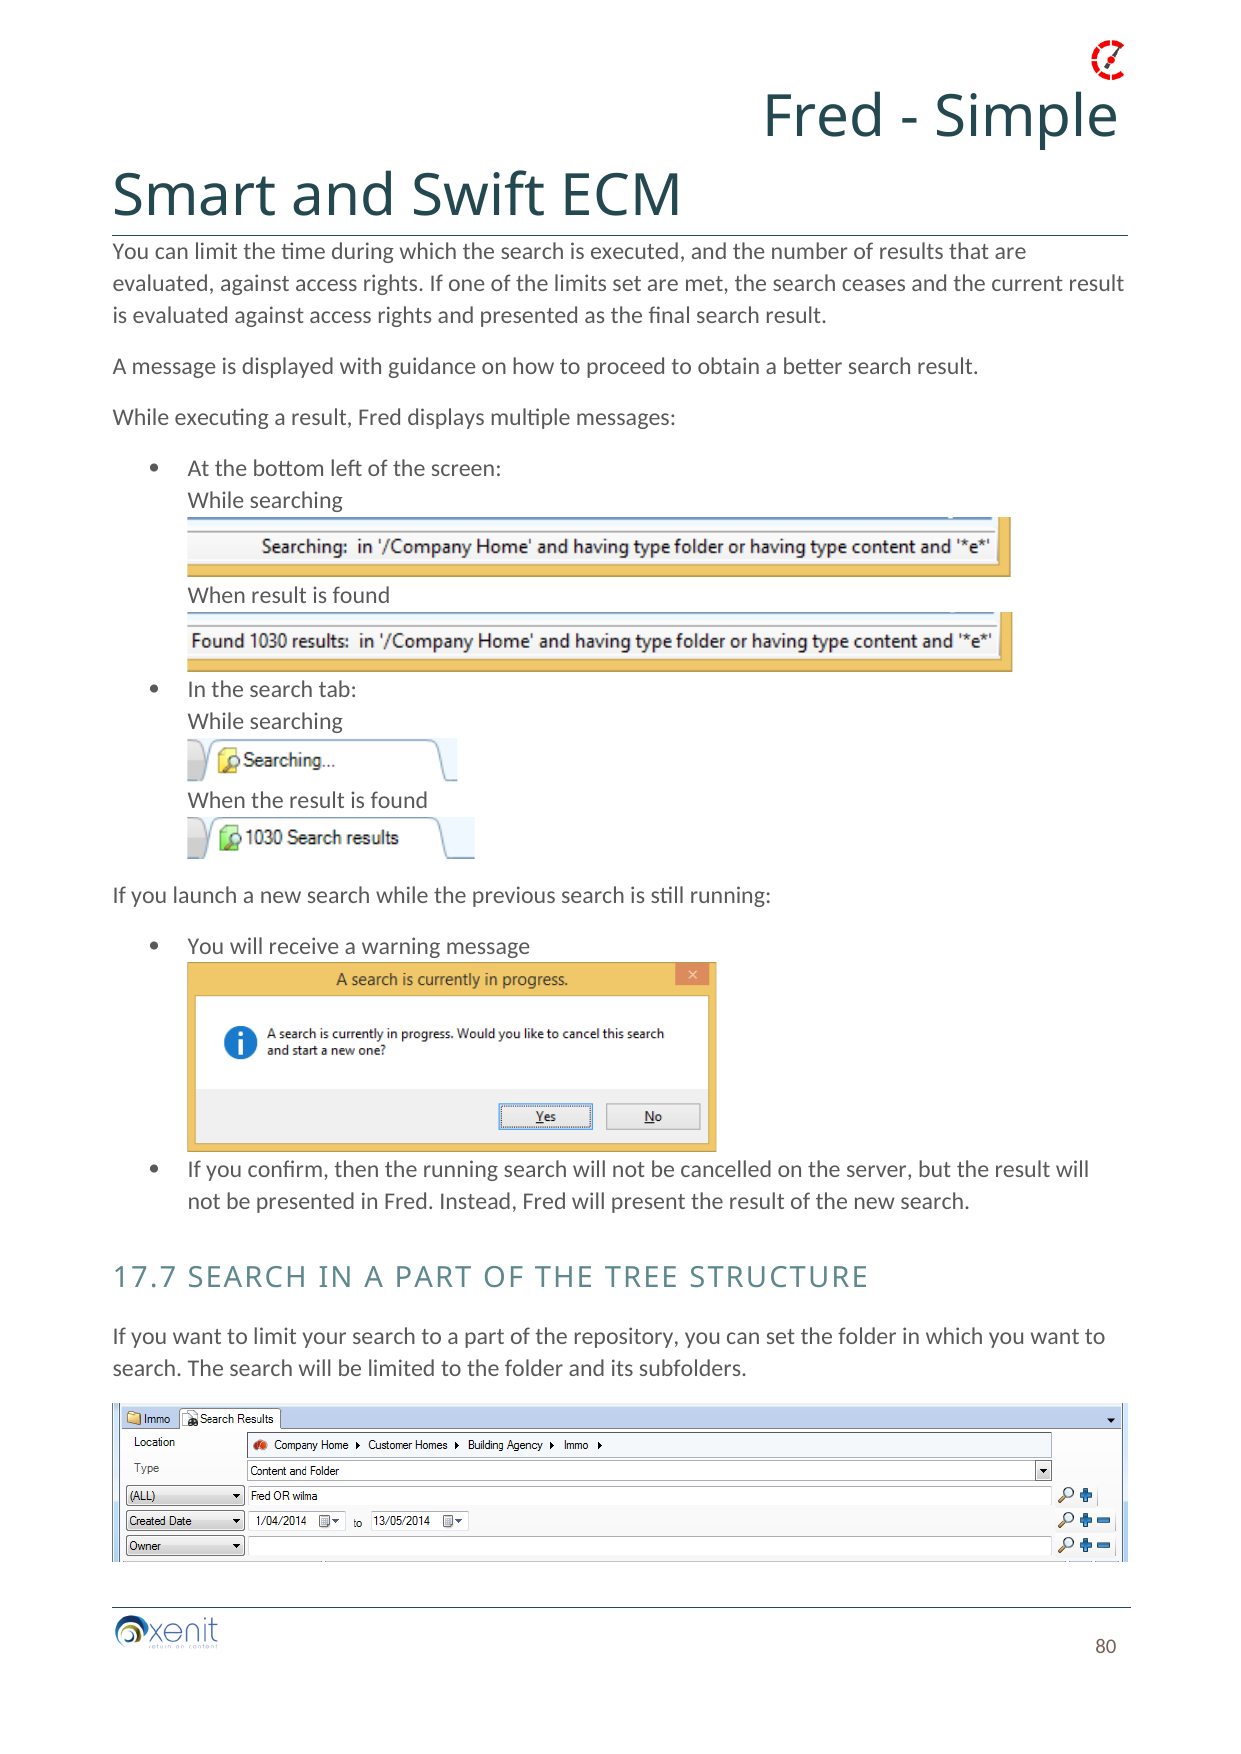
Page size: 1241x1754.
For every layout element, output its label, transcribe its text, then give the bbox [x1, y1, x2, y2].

text You can limit the time during which the search is executed, and the number of results that are evaluated, against access rights. If one of the limits set are met, the search ceases and the current result is evaluated against access rights and presented as the final search result. [112, 236, 1128, 329]
text While executing a result, Fred displays multiple messages: [112, 402, 1128, 431]
picture [187, 517, 1011, 577]
picture [187, 962, 717, 1152]
picture [187, 612, 1013, 672]
text If you want to limit your search to a part of the repository, you can set the folder in which you want to search. The search will be limited to the folder and its subfolders. [112, 1321, 1128, 1382]
picture [187, 738, 458, 783]
list If you confirm, then the running search will not be cancelled on the server, but the result will not be presented in Fred. Instead, Fred will present the result of the new search. [150, 1154, 1128, 1216]
picture [112, 1610, 222, 1654]
text If you launch a new search while the previous search is still running: [112, 880, 1128, 909]
picture [187, 817, 475, 859]
picture [1087, 37, 1130, 83]
subtitle Search in a part of the tree structure [112, 1256, 1128, 1296]
picture [112, 1403, 1128, 1562]
list In the search tab: While searching When the result is found [150, 674, 1128, 858]
text A message is displayed with guidance on how to proceed to obtain a better search result. [112, 351, 1128, 381]
